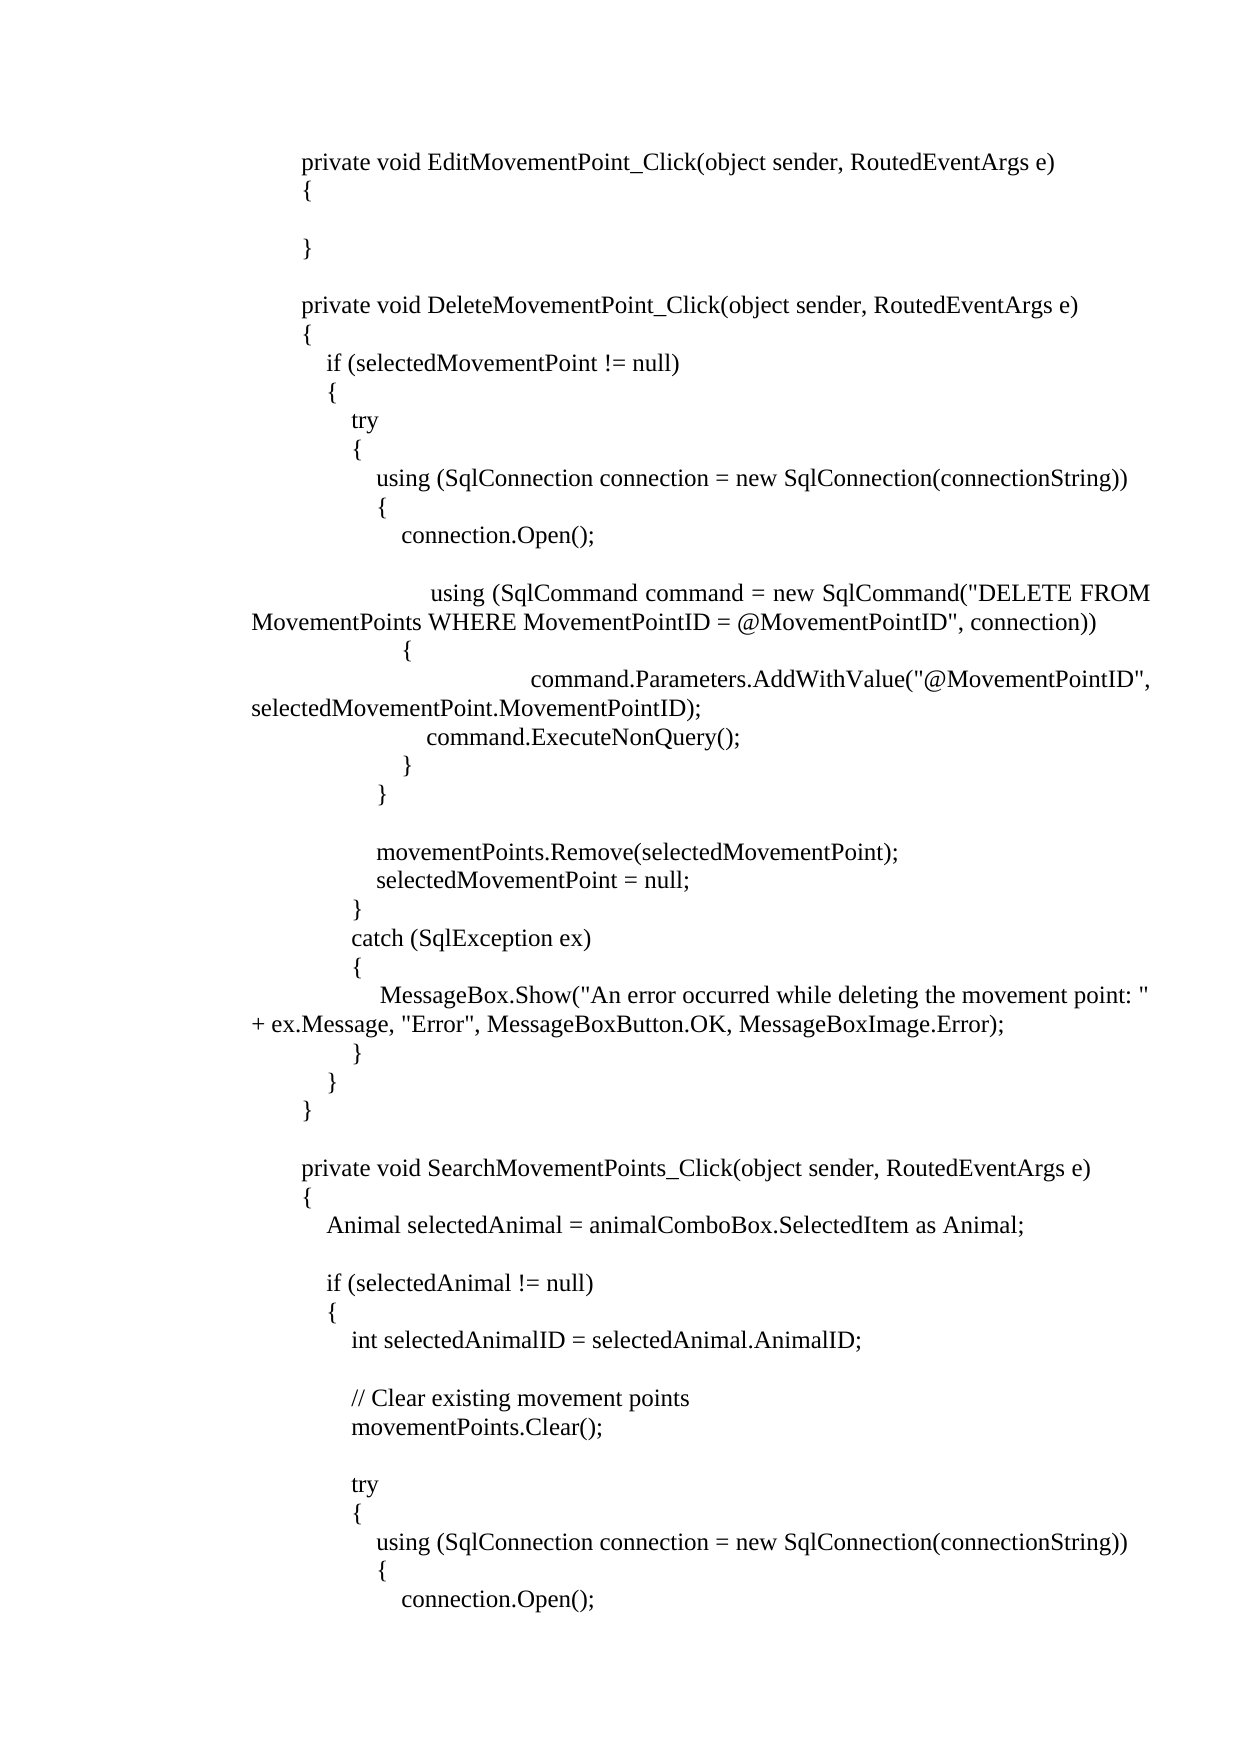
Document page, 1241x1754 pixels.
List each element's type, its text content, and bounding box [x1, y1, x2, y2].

text { [251, 636, 1152, 664]
text } [251, 1096, 1152, 1124]
text } [251, 894, 1152, 923]
text movementPoints.Remove(selectedMovementPoint); [251, 837, 1152, 866]
text { [251, 492, 1152, 521]
text command.ExecuteNonQuery(); [251, 722, 1152, 751]
text using (SqlCommand command = new SqlCommand("DELETE FROM MovementPoints WHERE MovementPointID = @MovementPointID", connection)) [251, 578, 1152, 636]
text movementPoints.Clear(); [251, 1412, 1152, 1441]
text connection.Open(); [251, 1584, 1152, 1613]
text MessageBox.Show("An error occurred while deleting the movement point: " + ex.Message, "Error", MessageBoxButton.OK, MessageBoxImage.Error); [251, 981, 1152, 1038]
text { [251, 176, 1152, 204]
text } [251, 233, 1152, 262]
text } [251, 751, 1152, 779]
text { [251, 1556, 1152, 1584]
text int selectedAnimalID = selectedAnimal.AnimalID; [251, 1326, 1152, 1354]
text private void SearchMovementPoints_Click(object sender, RoutedEventArgs e) [251, 1153, 1152, 1182]
text } [251, 1038, 1152, 1067]
text try [251, 406, 1152, 434]
text // Clear existing movement points [251, 1383, 1152, 1412]
text } [251, 1067, 1152, 1096]
text using (SqlConnection connection = new SqlConnection(connectionString)) [251, 463, 1152, 492]
text { [251, 1297, 1152, 1326]
text selectedMovementPoint = null; [251, 866, 1152, 894]
text if (selectedMovementPoint != null) [251, 348, 1152, 377]
text { [251, 1182, 1152, 1211]
text } [251, 779, 1152, 808]
text connection.Open(); [251, 521, 1152, 549]
text { [251, 319, 1152, 348]
text Animal selectedAnimal = animalComboBox.SelectedItem as Animal; [251, 1211, 1152, 1239]
text { [251, 377, 1152, 406]
text { [251, 434, 1152, 463]
text using (SqlConnection connection = new SqlConnection(connectionString)) [251, 1527, 1152, 1556]
text { [251, 952, 1152, 981]
text private void DeleteMovementPoint_Click(object sender, RoutedEventArgs e) [251, 291, 1152, 319]
text catch (SqlException ex) [251, 923, 1152, 952]
text if (selectedAnimal != null) [251, 1268, 1152, 1297]
text command.Parameters.AddWithValue("@MovementPointID", selectedMovementPoint.MovementPointID); [251, 664, 1152, 722]
text { [251, 1498, 1152, 1527]
text private void EditMovementPoint_Click(object sender, RoutedEventArgs e) [251, 147, 1152, 176]
text try [251, 1469, 1152, 1498]
